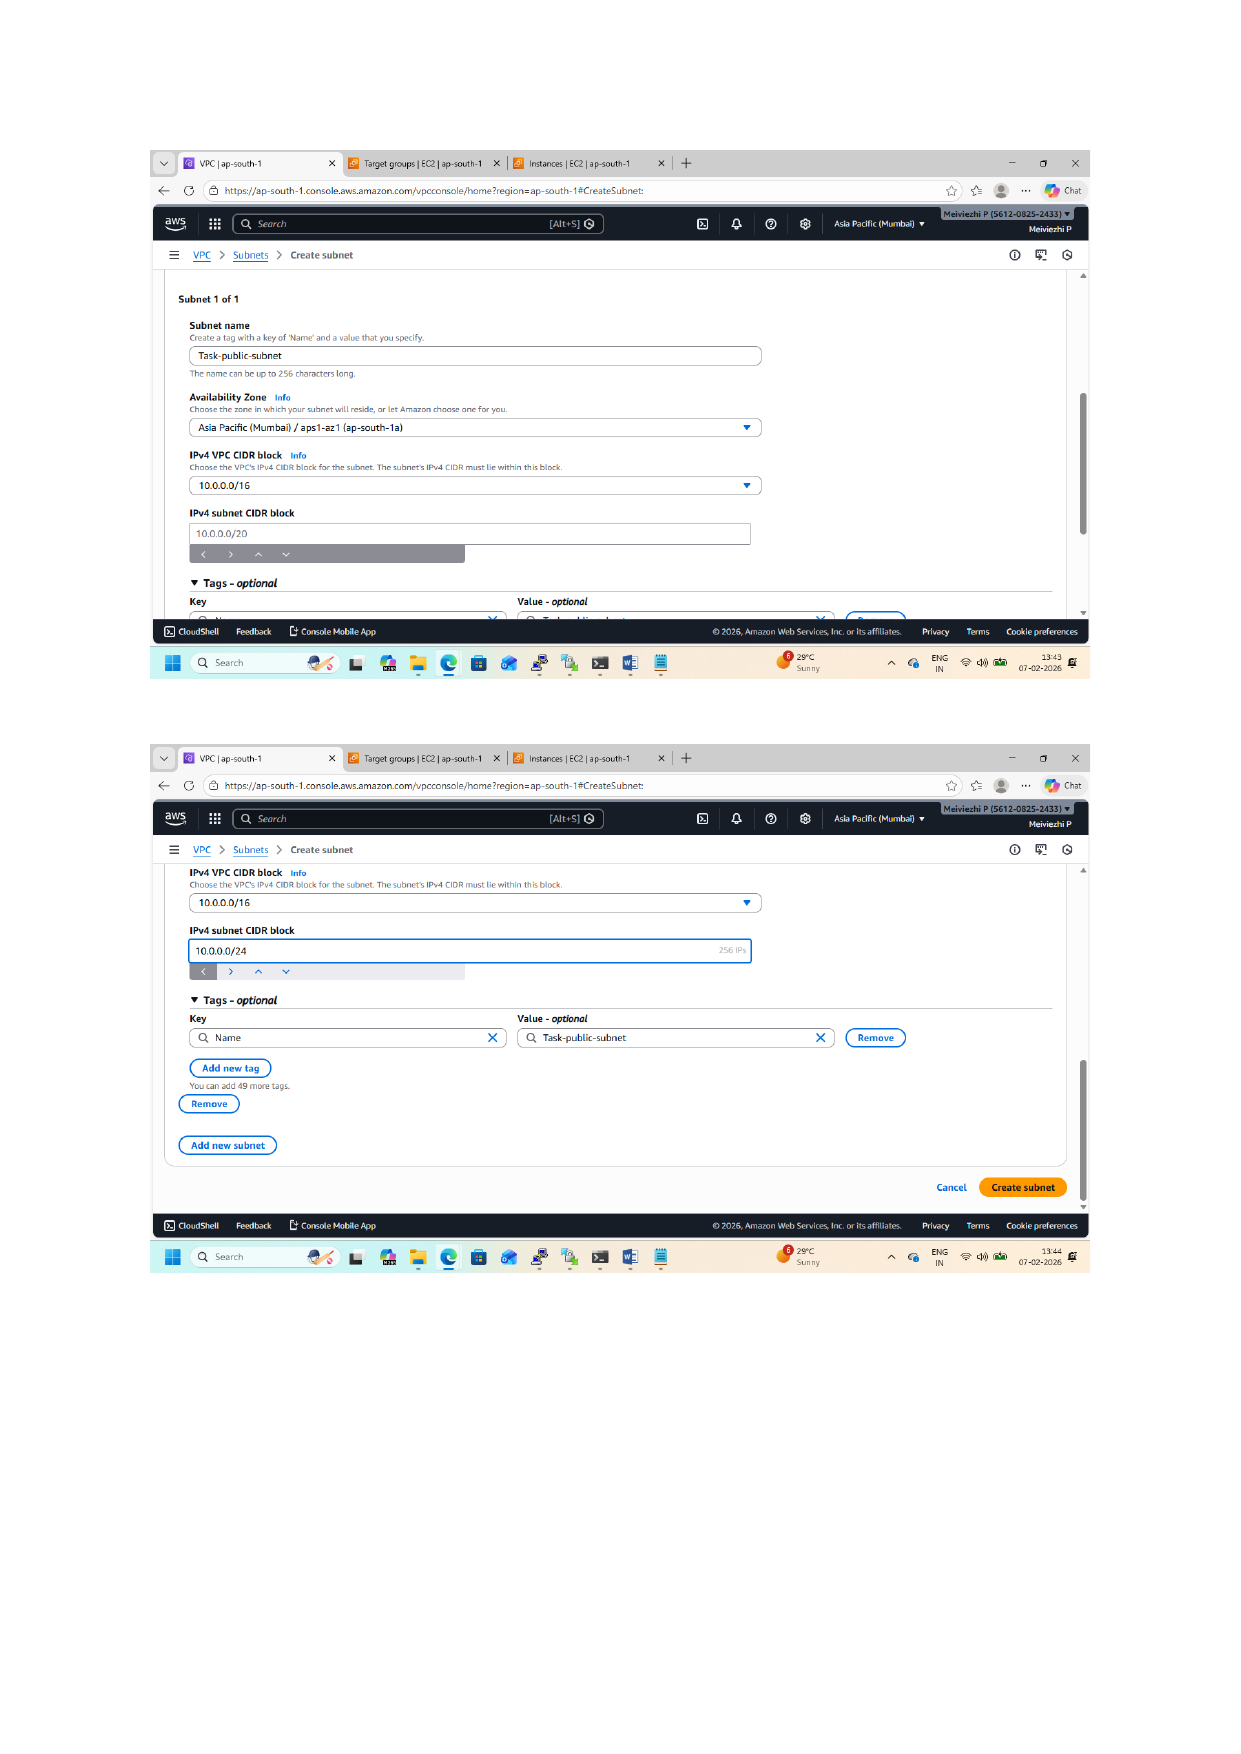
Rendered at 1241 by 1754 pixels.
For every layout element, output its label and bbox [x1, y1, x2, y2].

picture [150, 150, 1091, 679]
picture [150, 744, 1091, 1273]
